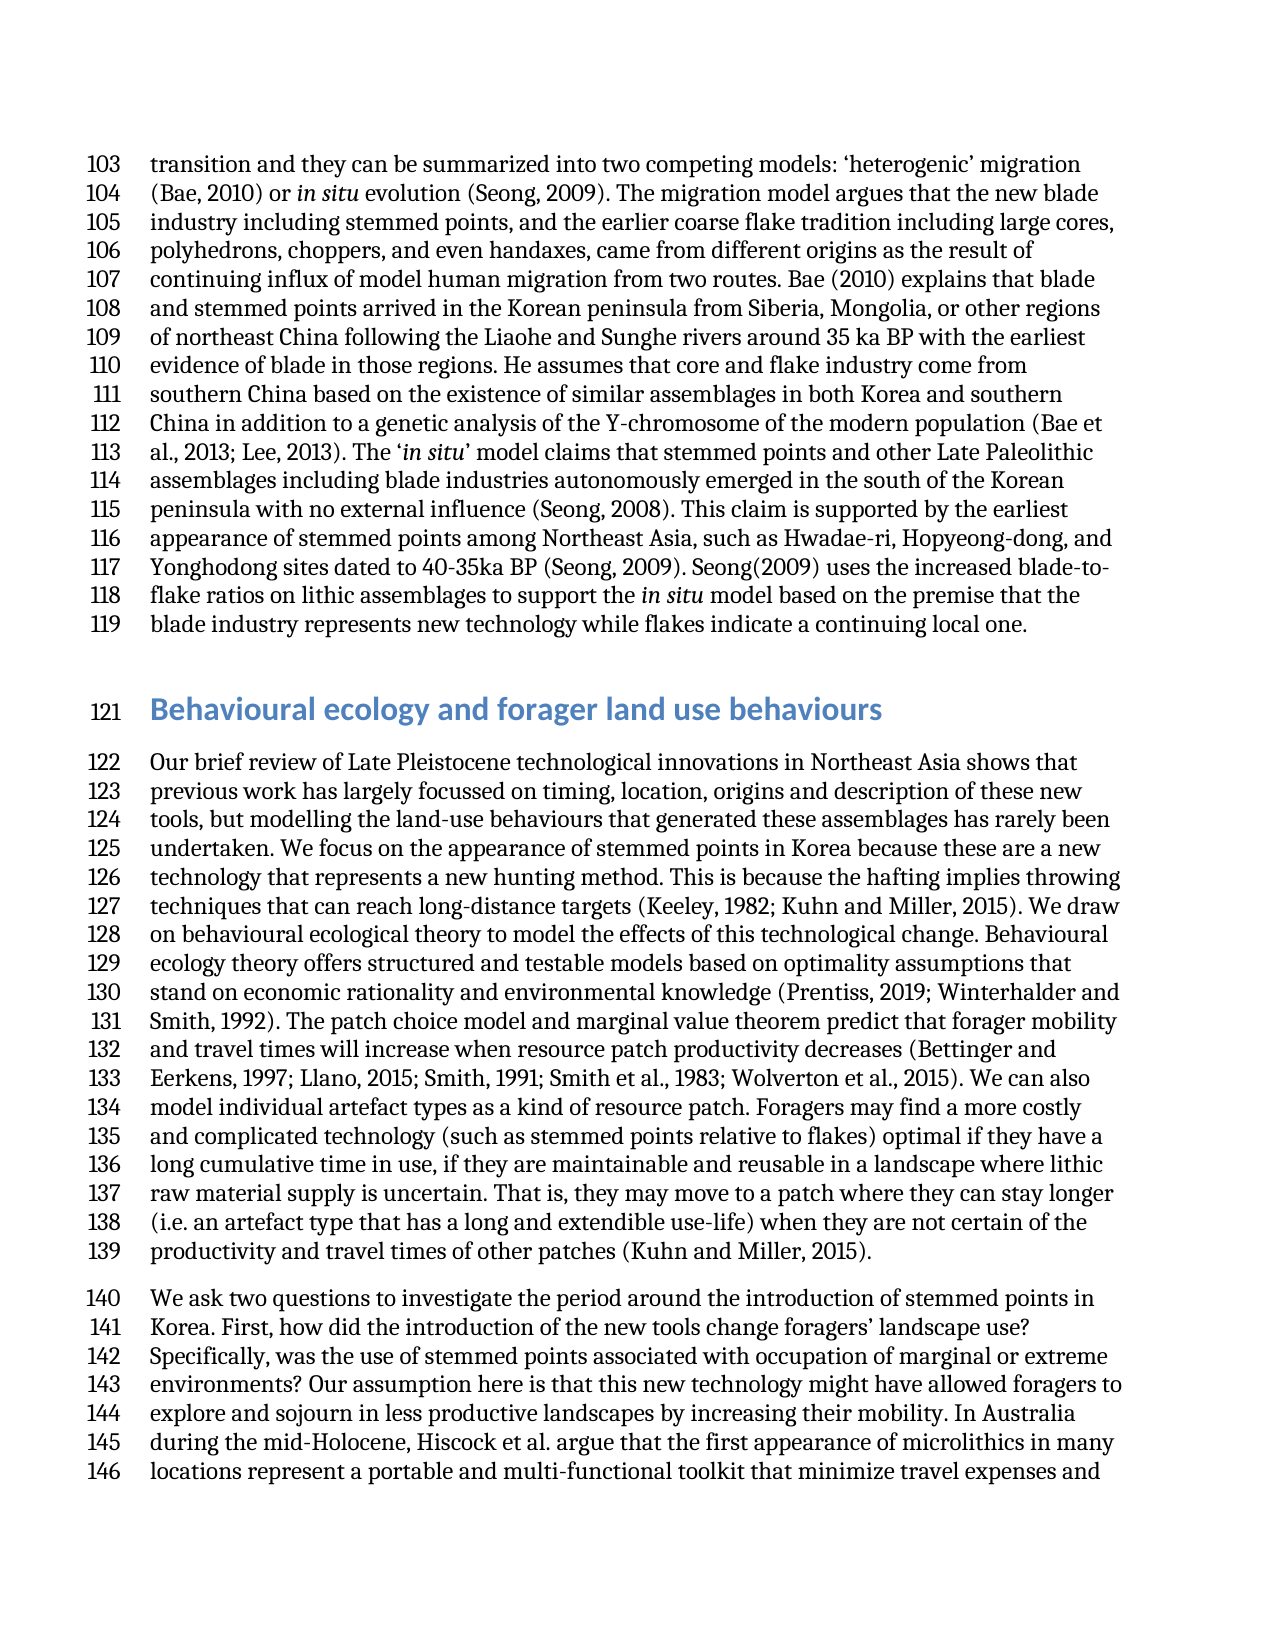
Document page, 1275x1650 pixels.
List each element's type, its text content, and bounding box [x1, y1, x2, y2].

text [150, 1284, 1125, 1485]
subtitle Behavioural ecology and forager land use behaviours [150, 688, 1125, 729]
text Our brief review of Late Pleistocene technological innovations in Northeast Asia shows that previous work has largely focussed on timing, location, origins and description of these new tools, but modelling the land-use behaviours that generated these assemblages has rarely been undertaken. We focus on the appearance of stemmed points in Korea because these are a new technology that represents a new hunting method. This is because the hafting implies throwing techniques that can reach long-distance targets (Keeley, 1982; Kuhn and Miller, 2015). We draw on behavioural ecological theory to model the effects of this technological change. Behavioural ecology theory offers structured and testable models based on optimality assumptions that stand on economic rationality and environmental knowledge (Prentiss, 2019; Winterhalder and Smith, 1992). The patch choice model and marginal value theorem predict that forager mobility and travel times will increase when resource patch productivity decreases (Bettinger and Eerkens, 1997; Llano, 2015; Smith, 1991; Smith et al., 1983; Wolverton et al., 2015). We can also model individual artefact types as a kind of resource patch. Foragers may find a more costly and complicated technology (such as stemmed points relative to flakes) optimal if they have a long cumulative time in use, if they are maintainable and reusable in a landscape where lithic raw material supply is uncertain. That is, they may move to a patch where they can stay longer (i.e. an artefact type that has a long and extendible use-life) when they are not certain of the productivity and travel times of other patches (Kuhn and Miller, 2015). [150, 748, 1125, 1265]
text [150, 150, 1125, 667]
